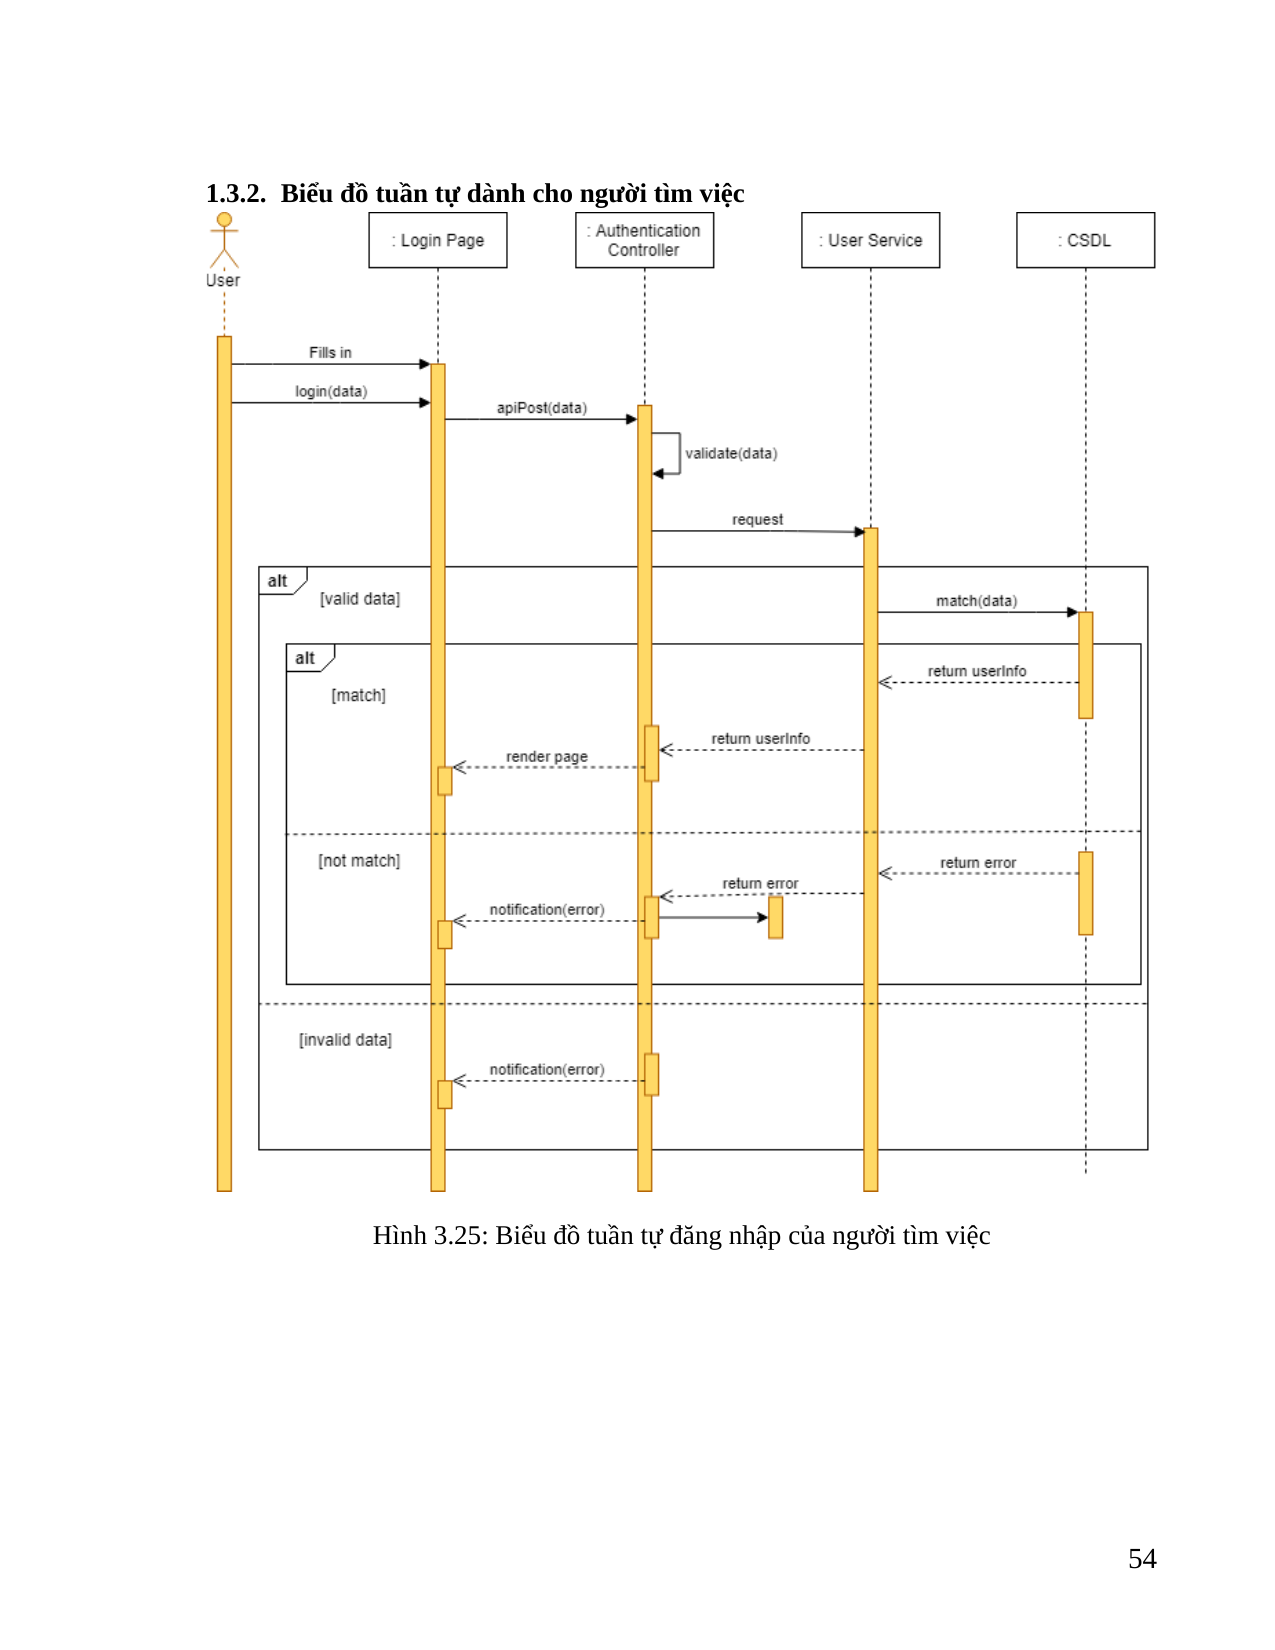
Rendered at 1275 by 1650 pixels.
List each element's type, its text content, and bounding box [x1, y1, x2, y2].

subtitle Biểu đồ tuần tự dành cho người tìm việc [206, 177, 1157, 208]
picture [206, 212, 1157, 1192]
